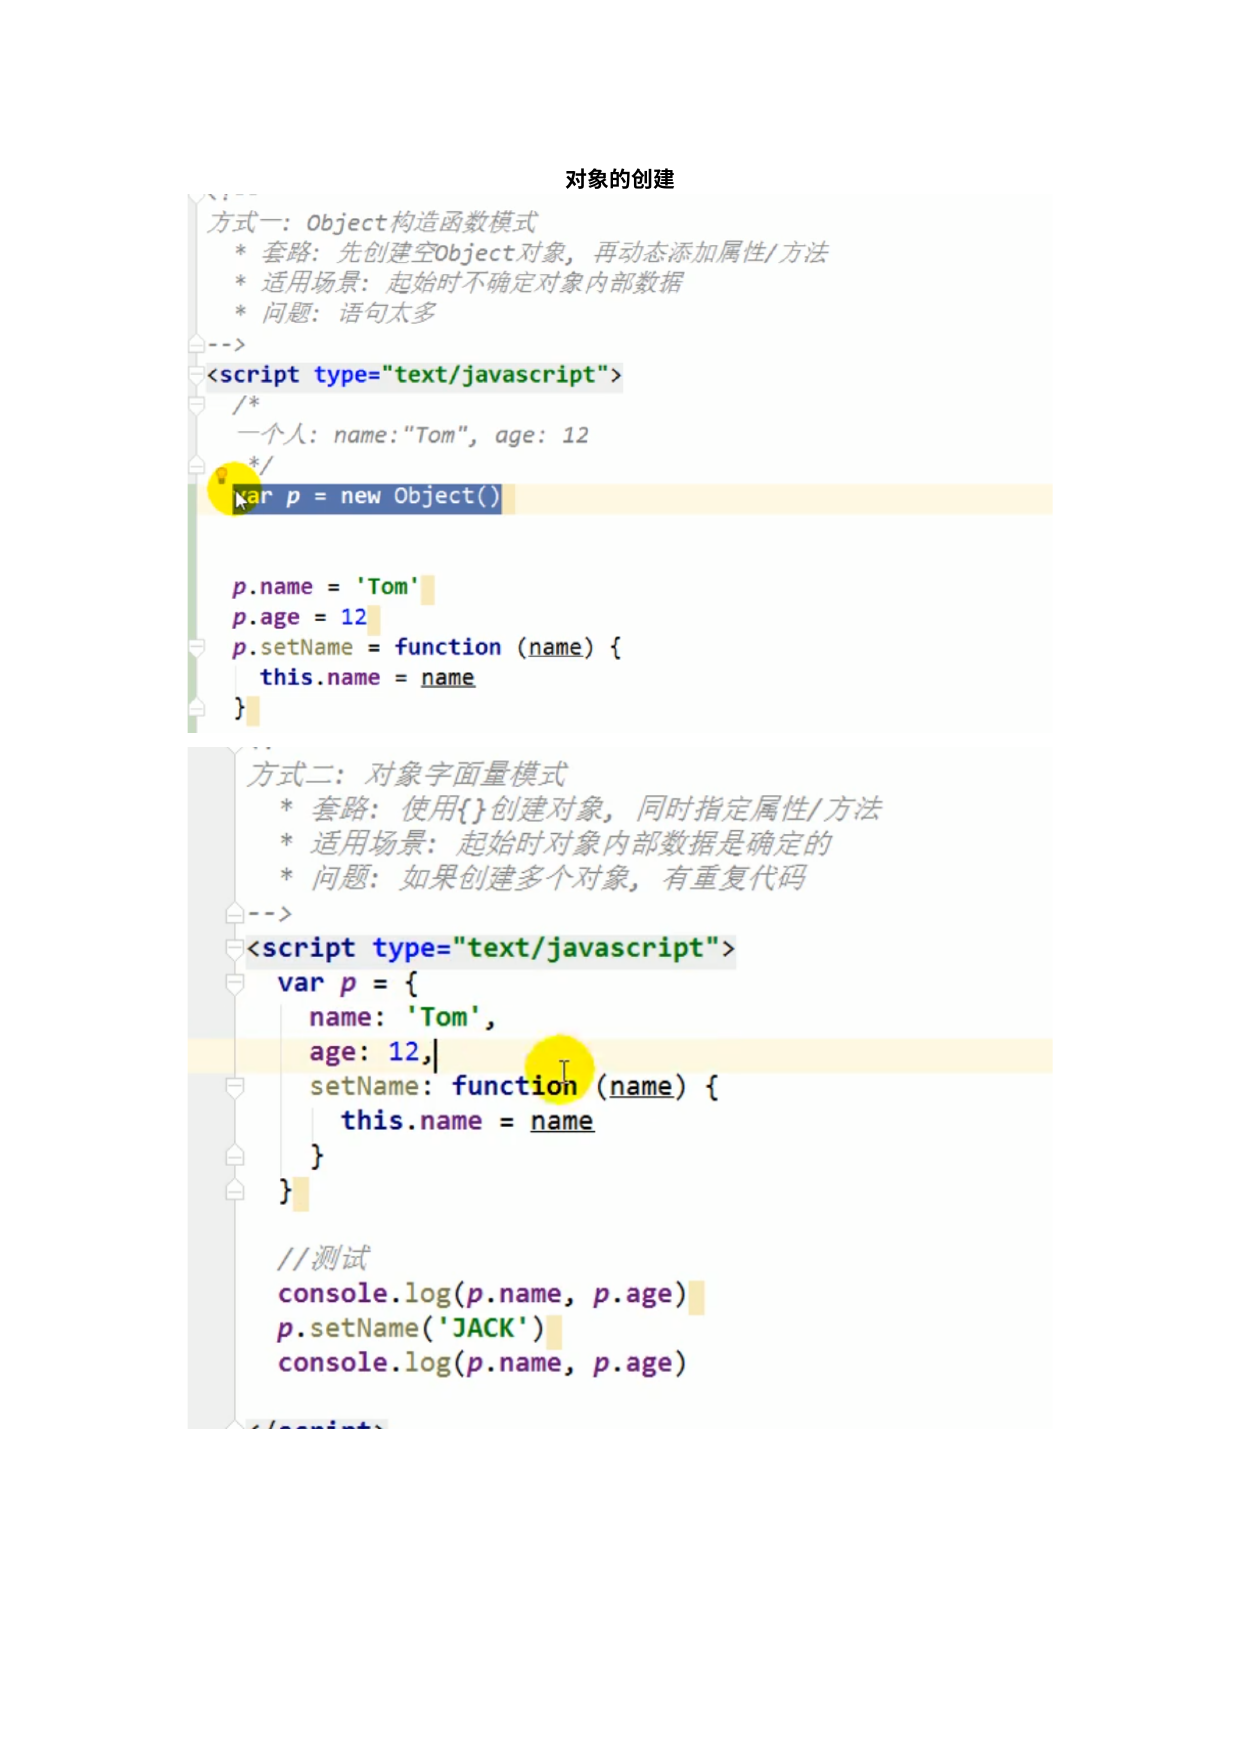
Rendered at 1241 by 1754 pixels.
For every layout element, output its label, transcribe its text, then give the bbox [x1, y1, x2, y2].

picture [187, 747, 1053, 1429]
picture [187, 194, 1053, 733]
text 对象的创建 [187, 162, 1053, 194]
